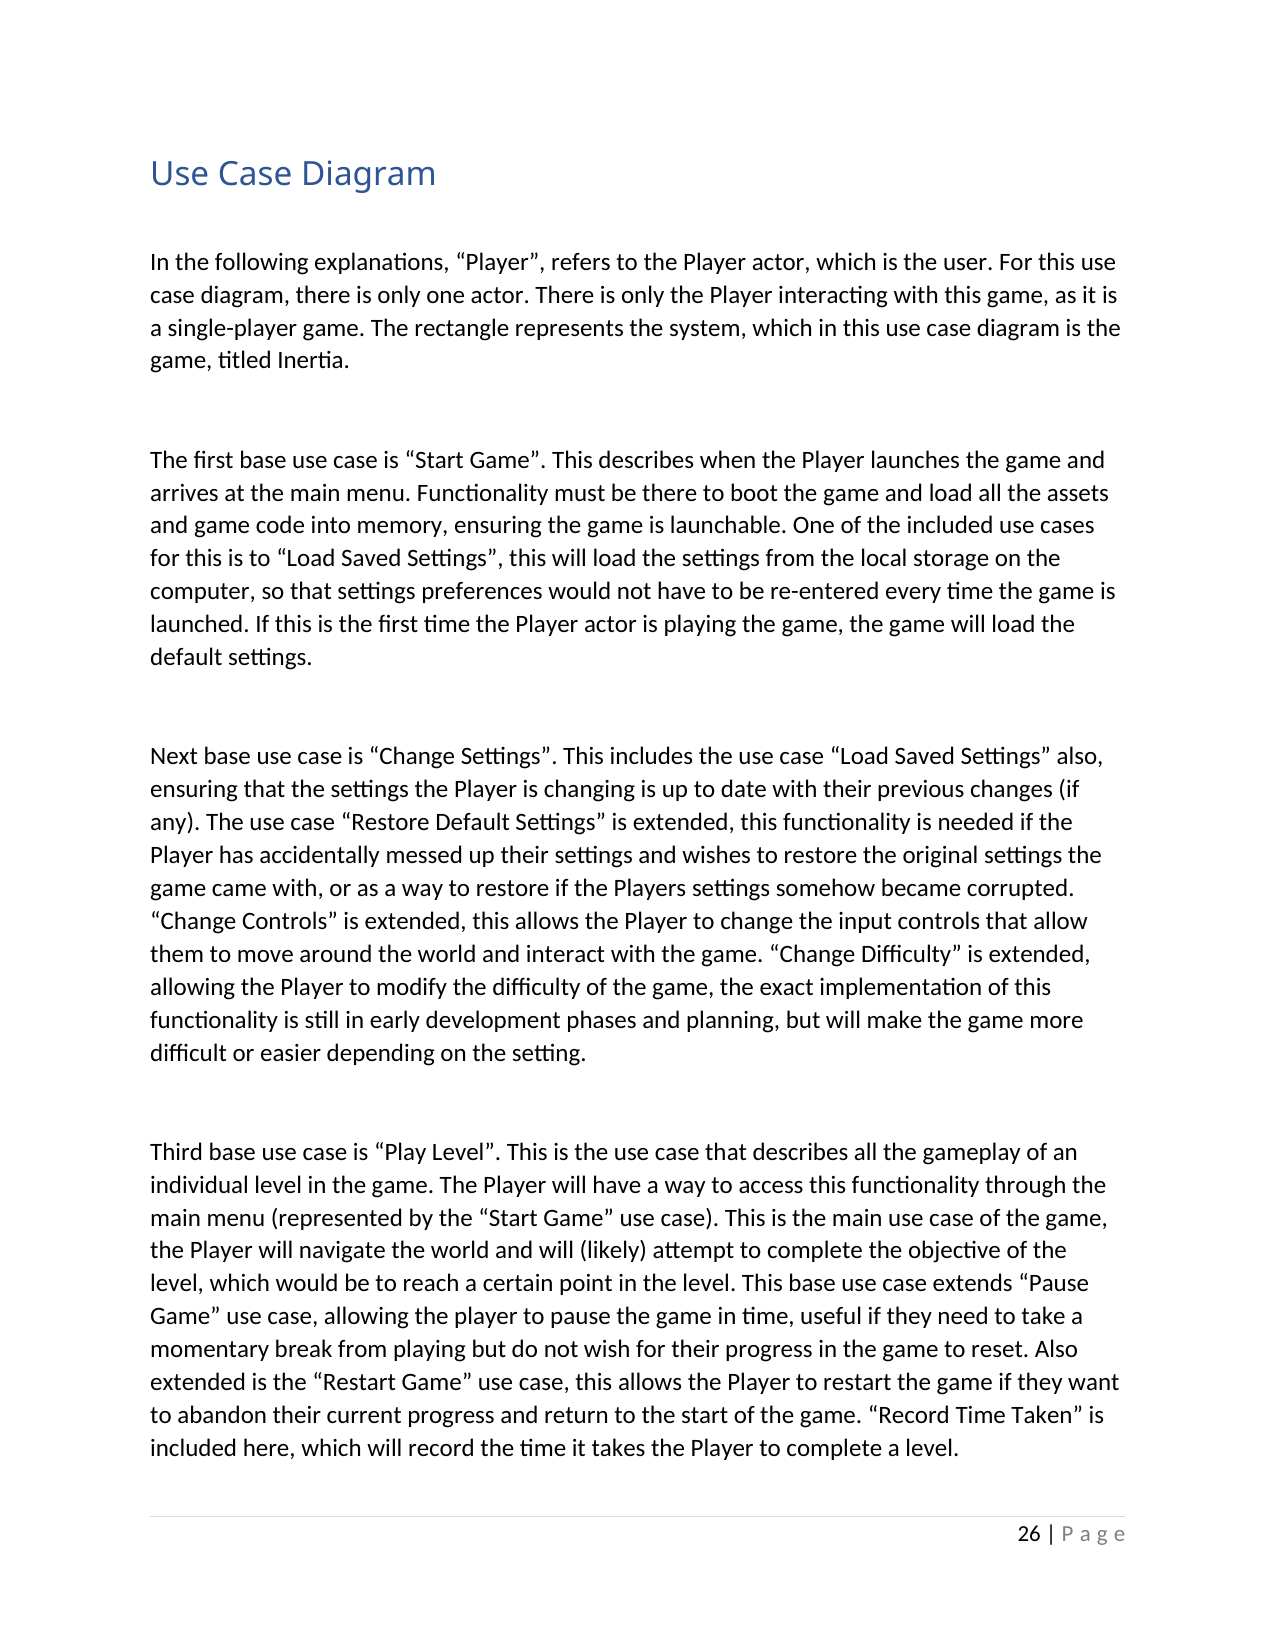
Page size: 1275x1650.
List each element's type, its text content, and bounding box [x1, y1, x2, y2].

text In the following explanations, “Player”, refers to the Player actor, which is the user. For this use case diagram, there is only one actor. There is only the Player interacting with this game, as it is a single-player game. The rectangle represents the system, which in this use case diagram is the game, titled Inertia. [150, 246, 1125, 375]
text Next base use case is “Change Settings”. This includes the use case “Load Saved Settings” also, ensuring that the settings the Player is changing is up to date with their previous changes (if any). The use case “Restore Default Settings” is extended, this functionality is needed if the Player has accidentally messed up their settings and wishes to restore the original settings the game came with, or as a way to restore if the Players settings somehow became corrupted. “Change Controls” is extended, this allows the Player to change the input controls that allow them to move around the world and interact with the game. “Change Difficulty” is extended, allowing the Player to modify the difficulty of the game, the exact implementation of this functionality is still in early development phases and planning, but will make the game more difficult or easier depending on the setting. [150, 740, 1125, 1067]
text The first base use case is “Start Game”. This describes when the Player launches the game and arrives at the main menu. Functionality must be there to boot the game and load all the assets and game code into memory, ensuring the game is launchable. One of the included use cases for this is to “Load Saved Settings”, this will load the settings from the local storage on the computer, so that settings preferences would not have to be re-entered every time the game is launched. If this is the first time the Player actor is playing the game, the game will load the default settings. [150, 444, 1125, 672]
subtitle Use Case Diagram [150, 150, 1125, 195]
text Third base use case is “Play Level”. This is the use case that describes all the gameplay of an individual level in the game. The Player will have a way to access this functionality through the main menu (represented by the “Start Game” use case). This is the main use case of the game, the Player will navigate the world and will (likely) attempt to complete the objective of the level, which would be to reach a certain point in the level. This base use case extends “Pause Game” use case, allowing the player to pause the game in time, useful if they need to take a momentary break from playing but do not wish for their progress in the game to reset. Also extended is the “Restart Game” use case, this allows the Player to restart the game if they want to abandon their current progress and return to the start of the game. “Record Time Taken” is included here, which will record the time it takes the Player to complete a level. [150, 1136, 1125, 1463]
